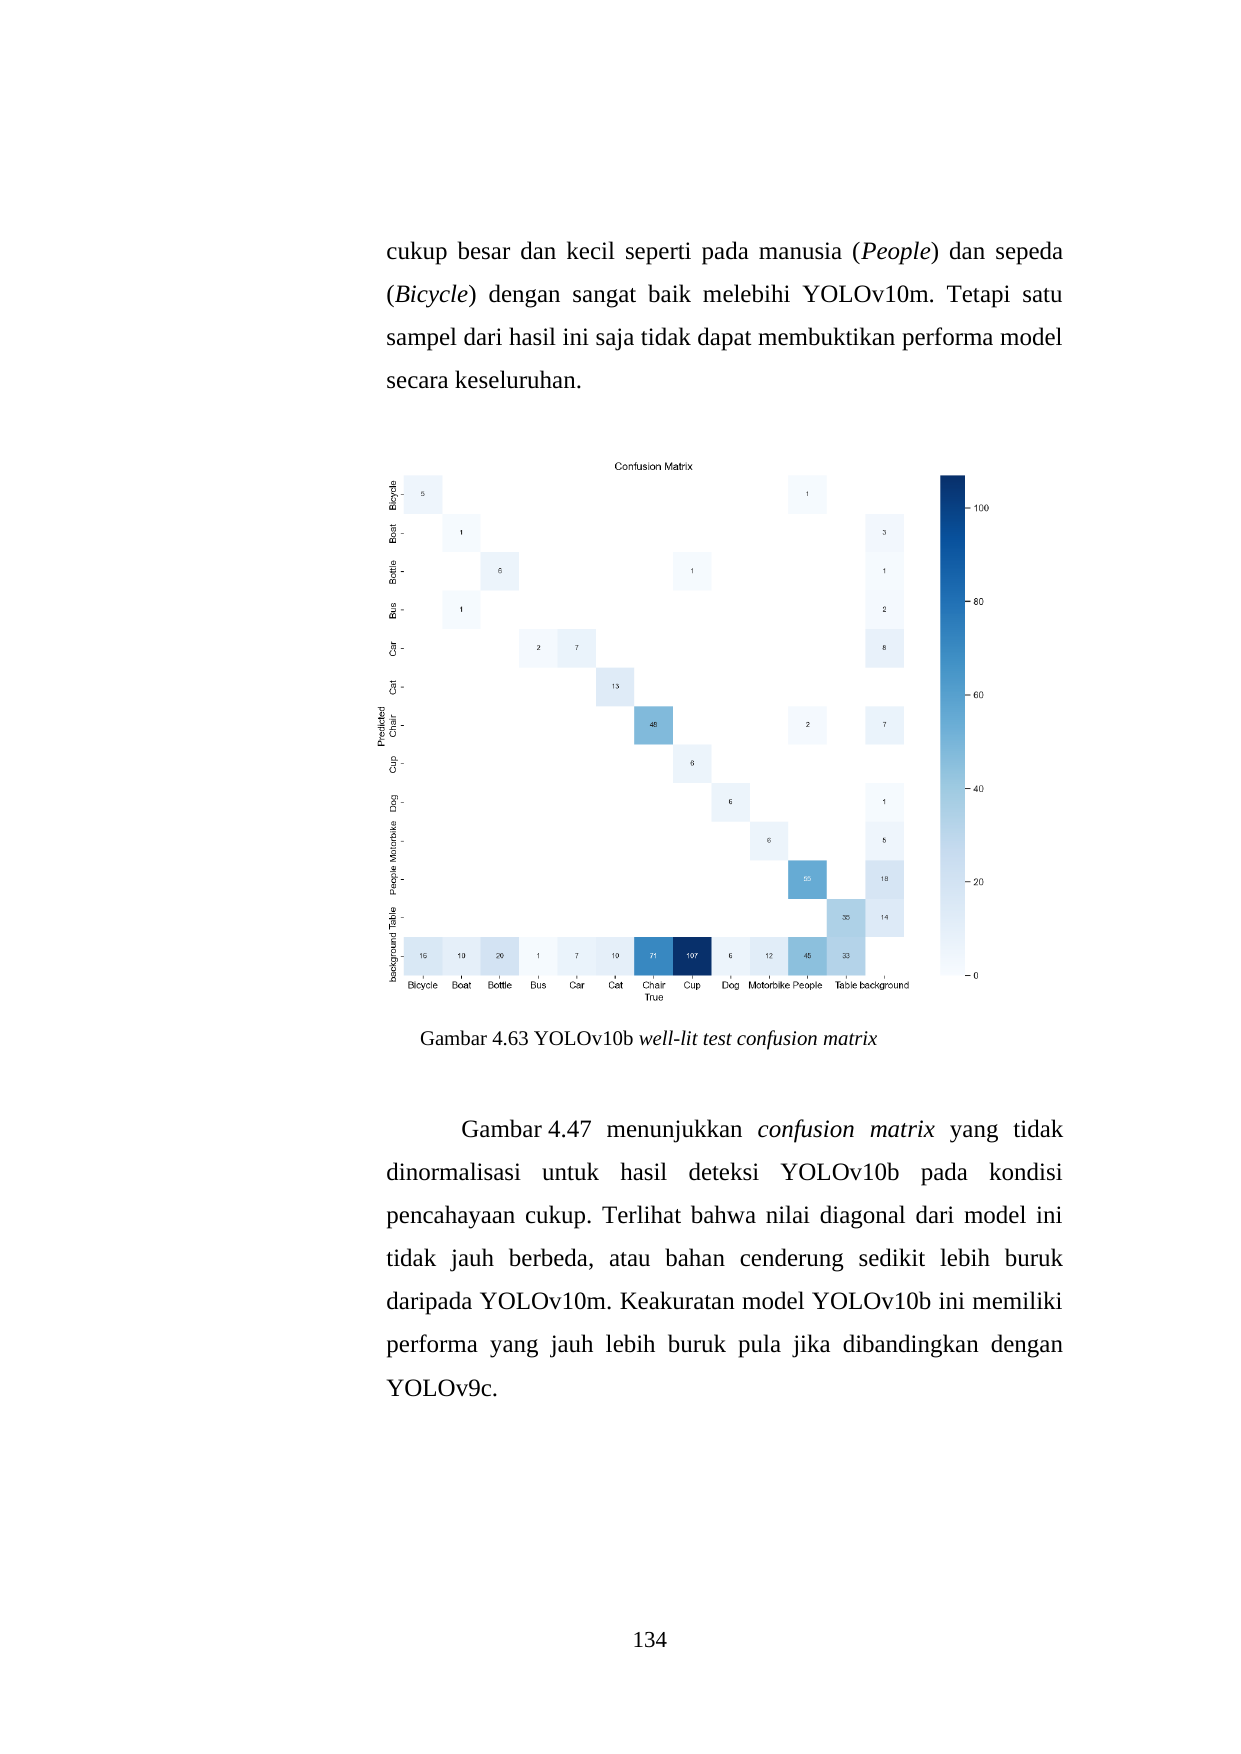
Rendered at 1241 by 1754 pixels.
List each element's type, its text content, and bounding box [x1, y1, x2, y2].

picture [311, 451, 1060, 1013]
text Gambar 4.47 menunjukkan confusion matrix yang tidak dinormalisasi untuk hasil deteksi YOLOv10b pada kondisi pencahayaan cukup. Terlihat bahwa nilai diagonal dari model ini tidak jauh berbeda, atau bahan cenderung sedikit lebih buruk daripada YOLOv10m. Keakuratan model YOLOv10b ini memiliki performa yang jauh lebih buruk pula jika dibandingkan dengan YOLOv9c. [386, 1114, 1063, 1401]
